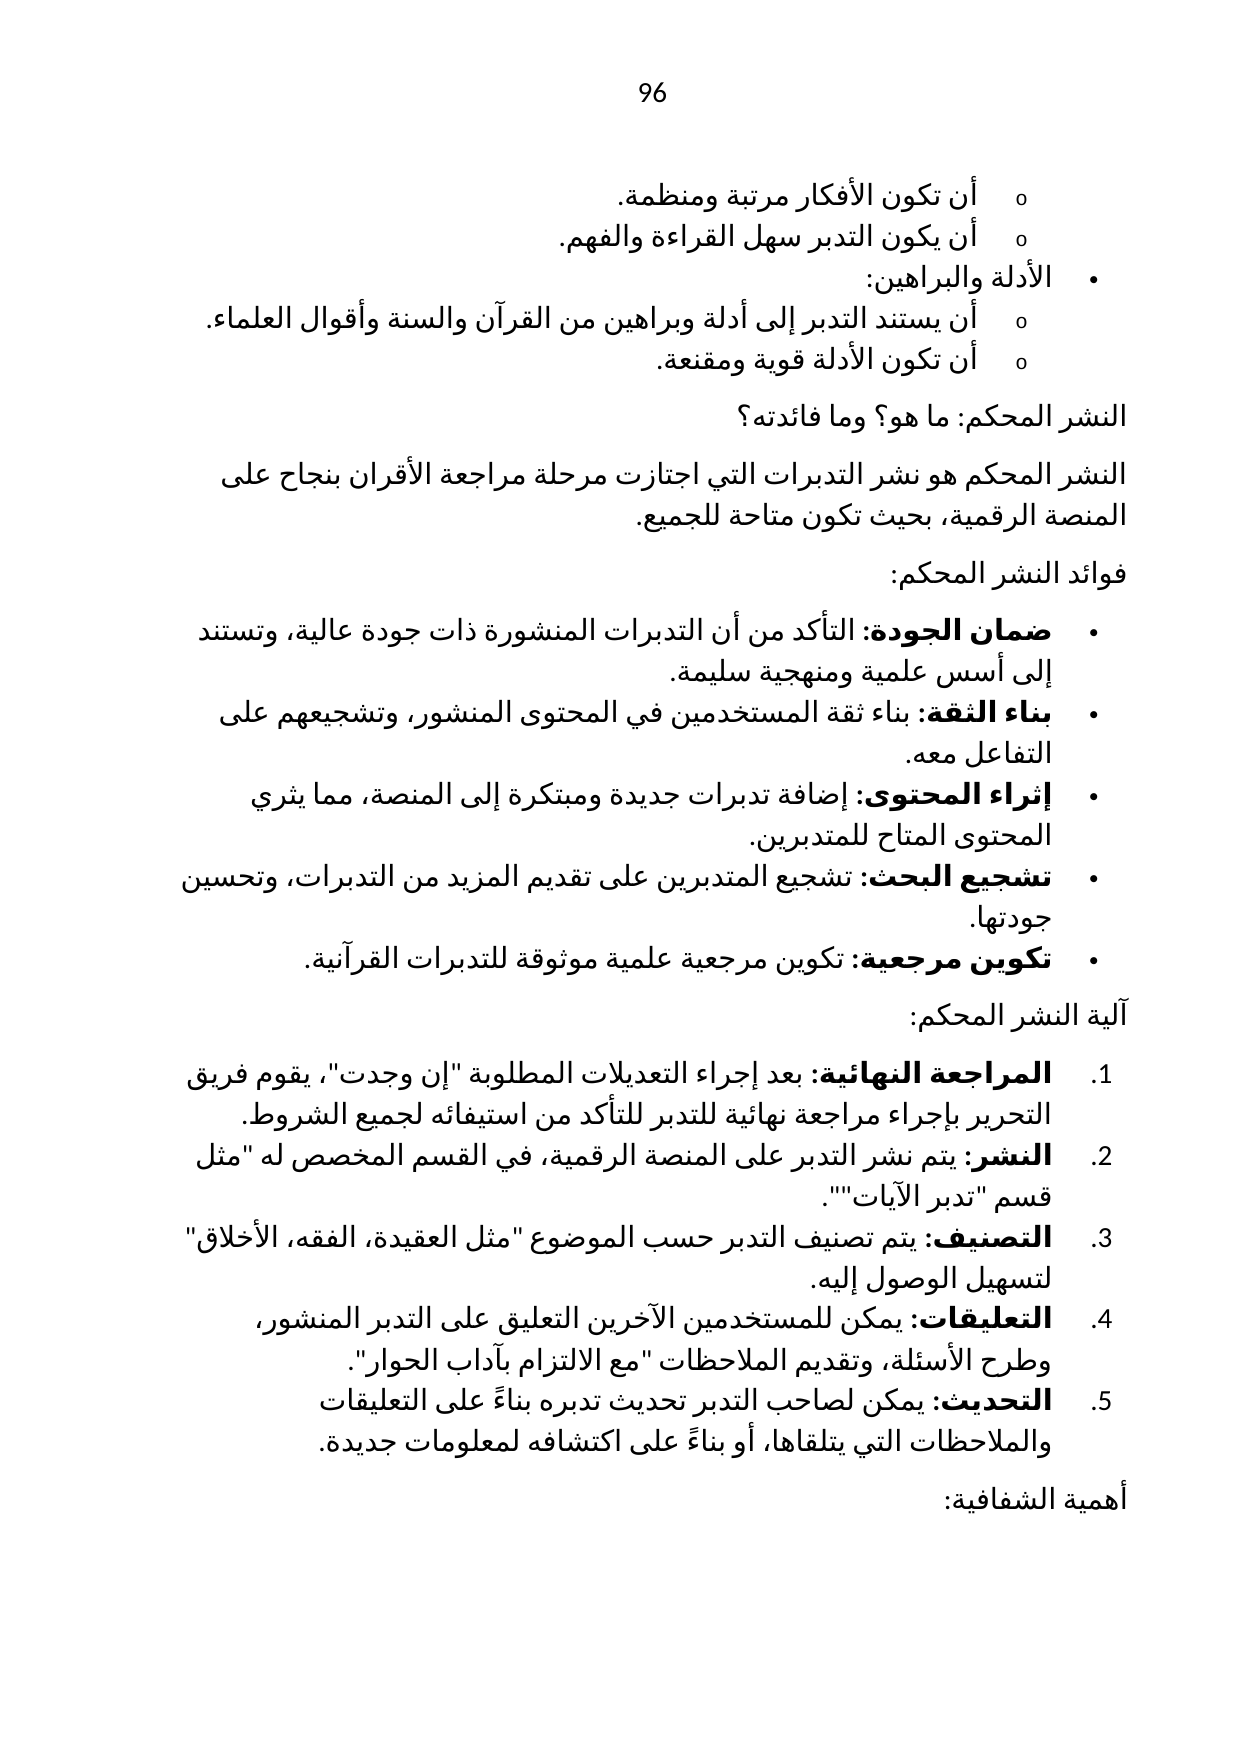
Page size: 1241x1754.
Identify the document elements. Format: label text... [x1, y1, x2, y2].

list أن تكون الأدلة قوية ومقنعة. [177, 341, 1015, 377]
list إثراء المحتوى: إضافة تدبرات جديدة ومبتكرة إلى المنصة، مما يثري المحتوى المتاح للمتدبرين. [177, 776, 1090, 853]
list تكوين مرجعية: تكوين مرجعية علمية موثوقة للتدبرات القرآنية. [177, 940, 1090, 975]
text آلية النشر المحكم: [177, 997, 1128, 1033]
list بناء الثقة: بناء ثقة المستخدمين في المحتوى المنشور، وتشجيعهم على التفاعل معه. [177, 694, 1090, 771]
list تشجيع البحث: تشجيع المتدبرين على تقديم المزيد من التدبرات، وتحسين جودتها. [177, 858, 1090, 934]
list أن يكون التدبر سهل القراءة والفهم. [177, 218, 1015, 254]
list التحديث: يمكن لصاحب التدبر تحديث تدبره بناءً على التعليقات والملاحظات التي يتلقاها، أو بناءً على اكتشافه لمعلومات جديدة. [177, 1382, 1090, 1459]
list المراجعة النهائية: بعد إجراء التعديلات المطلوبة "إن وجدت"، يقوم فريق التحرير بإجراء مراجعة نهائية للتدبر للتأكد من استيفائه لجميع الشروط. [177, 1055, 1090, 1132]
list التعليقات: يمكن للمستخدمين الآخرين التعليق على التدبر المنشور، وطرح الأسئلة، وتقديم الملاحظات "مع الالتزام بآداب الحوار". [177, 1301, 1090, 1377]
text النشر المحكم: ما هو؟ وما فائدته؟ [177, 398, 1128, 434]
list أن يستند التدبر إلى أدلة وبراهين من القرآن والسنة وأقوال العلماء. [177, 300, 1015, 336]
list الأدلة والبراهين: [177, 259, 1090, 295]
list أن تكون الأفكار مرتبة ومنظمة. [177, 177, 1015, 213]
text النشر المحكم هو نشر التدبرات التي اجتازت مرحلة مراجعة الأقران بنجاح على المنصة الرقمية، بحيث تكون متاحة للجميع. [177, 456, 1128, 533]
text أهمية الشفافية: [177, 1481, 1128, 1517]
list النشر: يتم نشر التدبر على المنصة الرقمية، في القسم المخصص له "مثل قسم "تدبر الآيات"". [177, 1137, 1090, 1213]
list التصنيف: يتم تصنيف التدبر حسب الموضوع "مثل العقيدة، الفقه، الأخلاق" لتسهيل الوصول إليه. [177, 1219, 1090, 1295]
text فوائد النشر المحكم: [177, 555, 1128, 590]
list ضمان الجودة: التأكد من أن التدبرات المنشورة ذات جودة عالية، وتستند إلى أسس علمية ومنهجية سليمة. [177, 612, 1090, 689]
